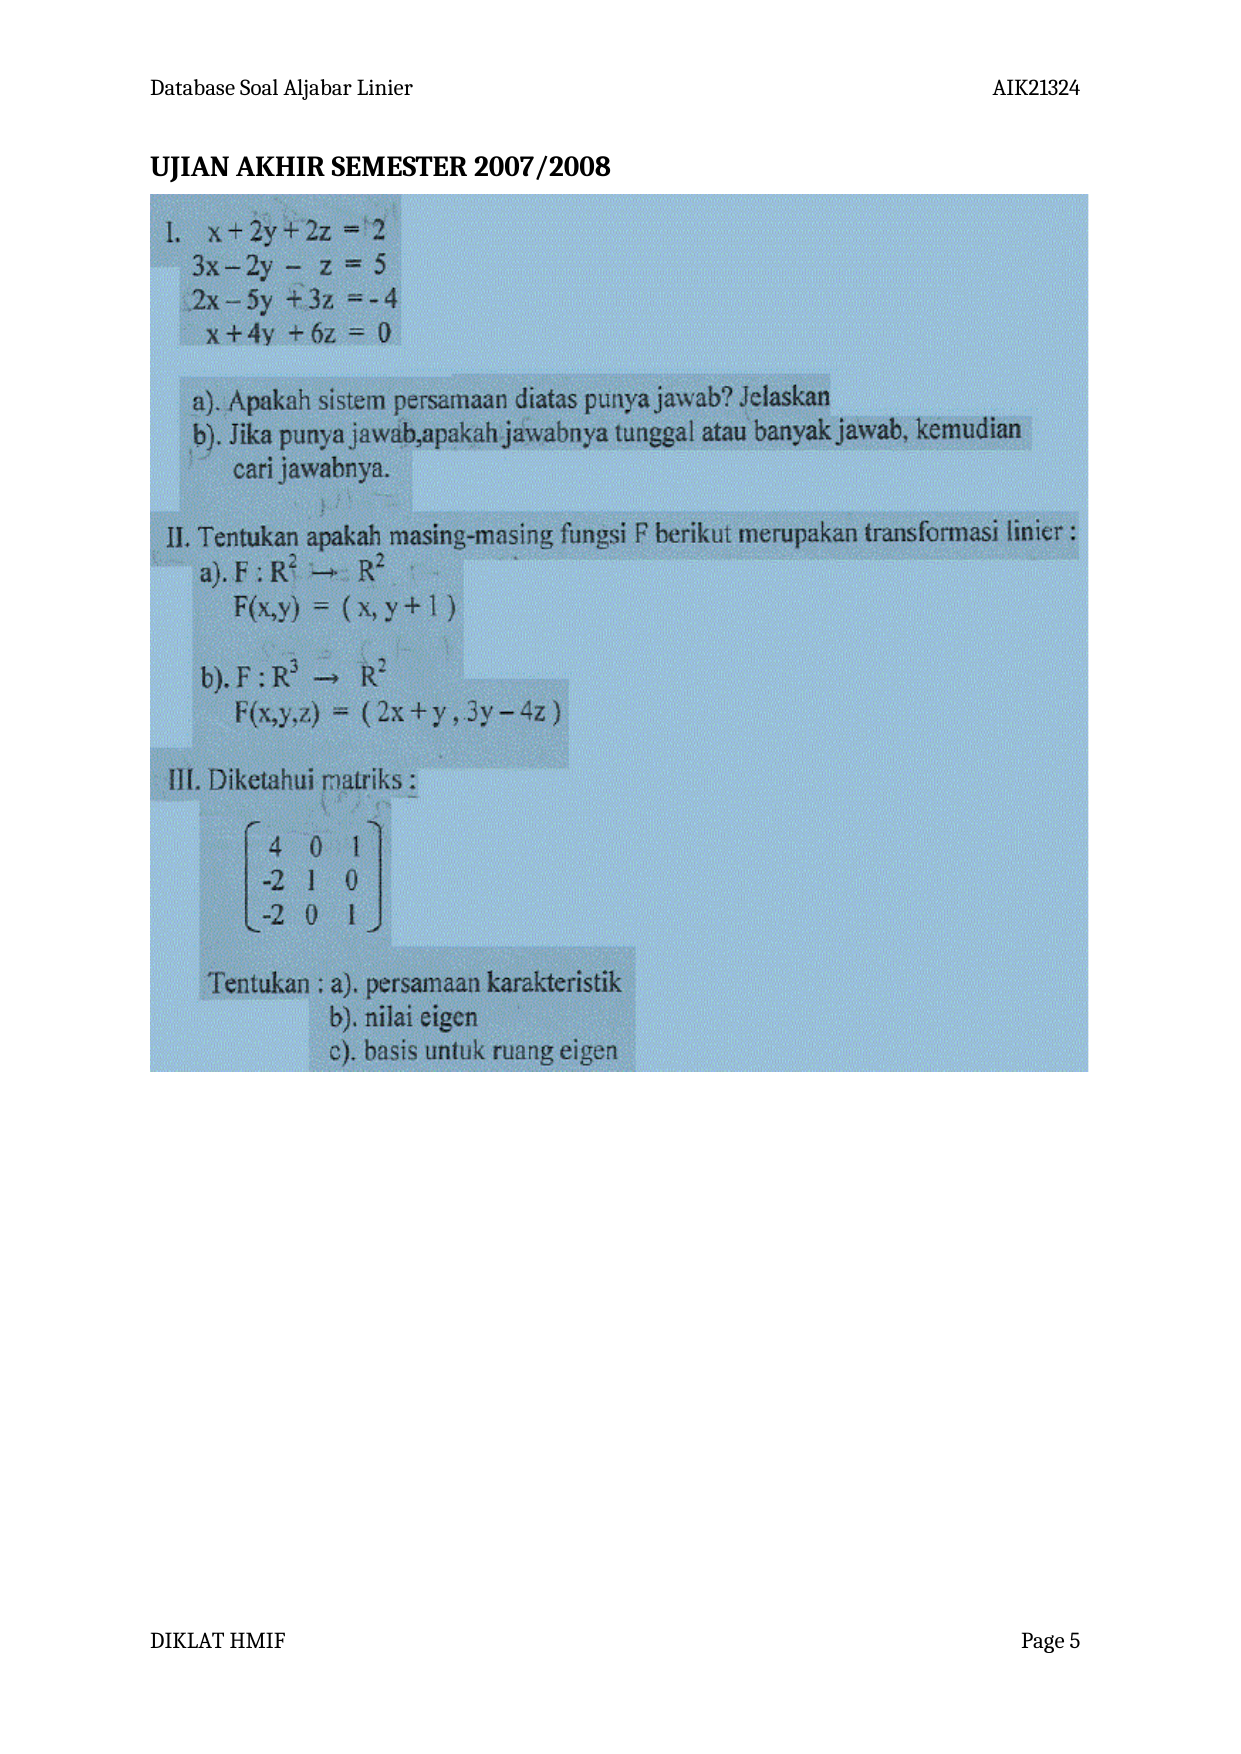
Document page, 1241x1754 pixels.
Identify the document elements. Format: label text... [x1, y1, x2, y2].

subtitle UJIAN AKHIR SEMESTER 2007/2008 [150, 150, 1090, 183]
picture [150, 194, 1089, 1072]
